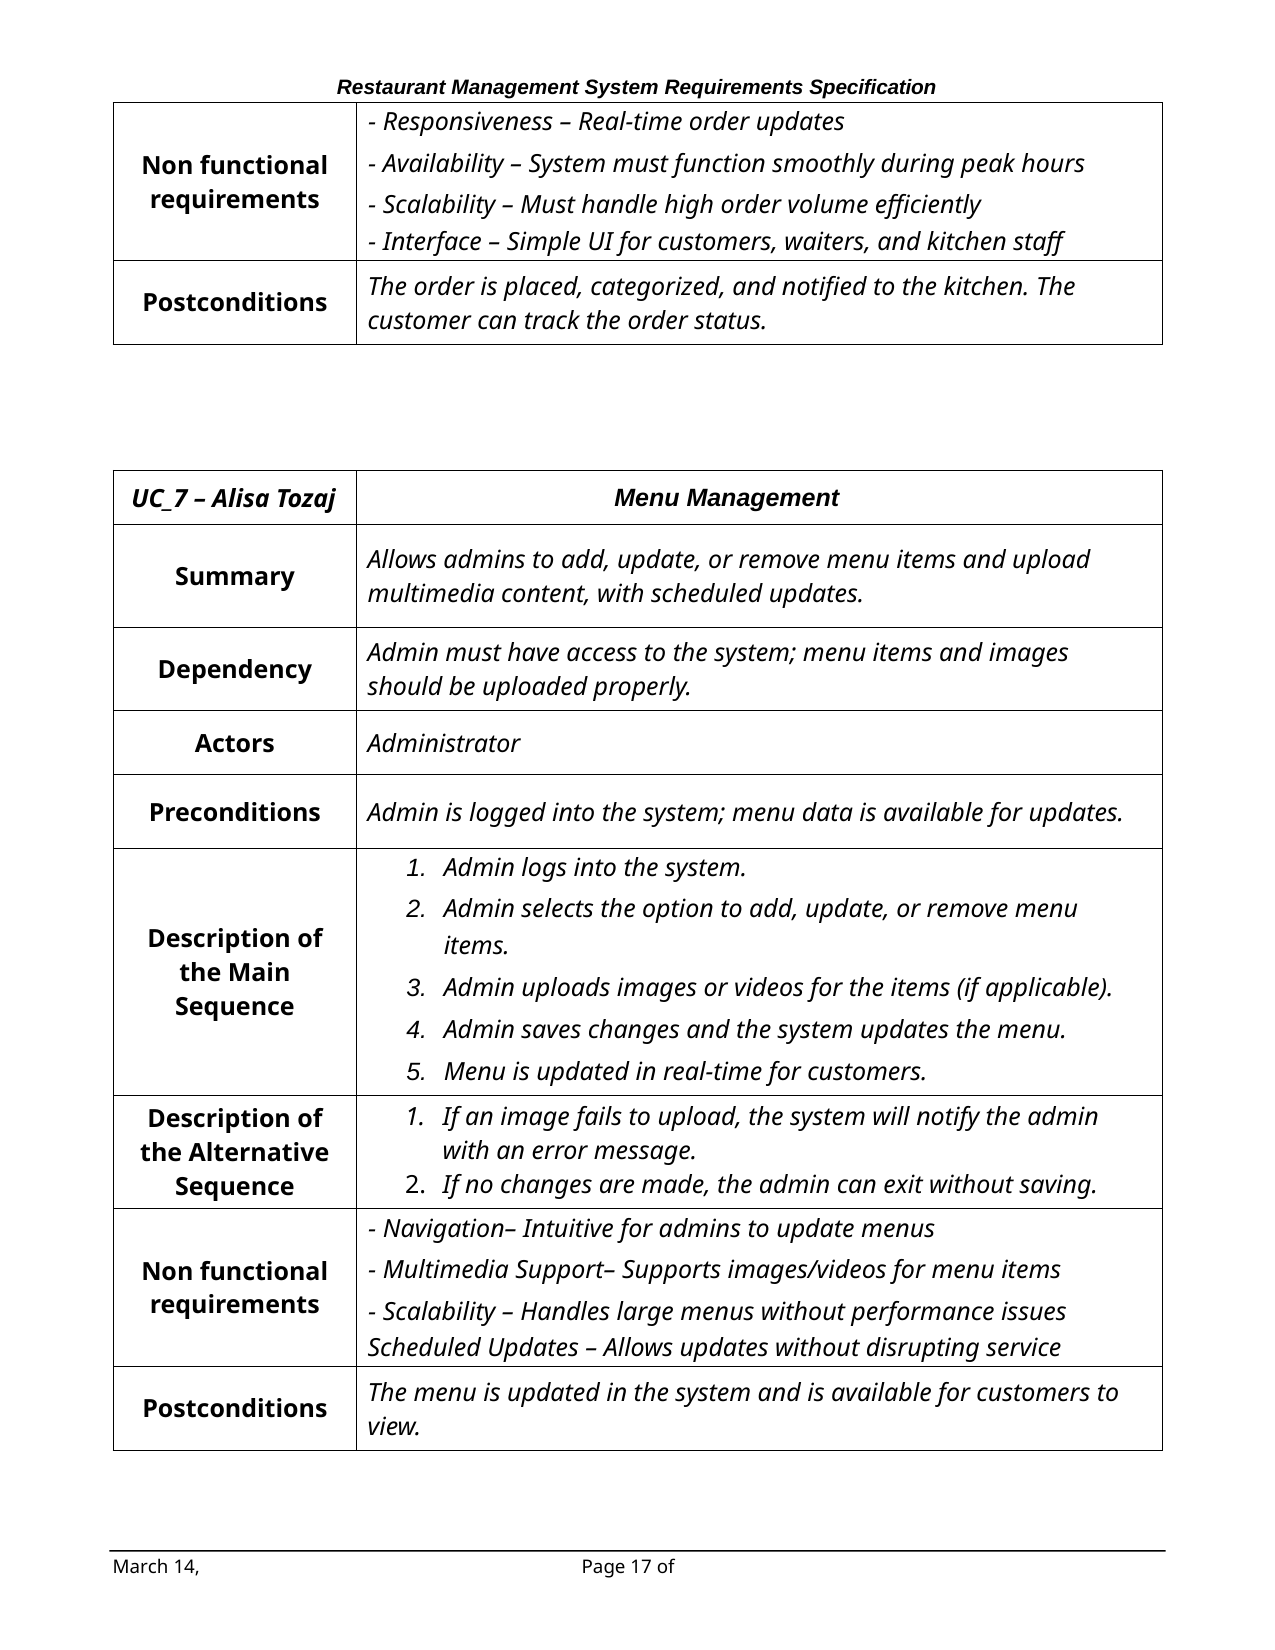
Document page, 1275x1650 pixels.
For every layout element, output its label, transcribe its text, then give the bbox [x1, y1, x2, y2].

table_cell Description of the Alternative Sequence [114, 1096, 356, 1208]
table_cell If an image fails to upload, the system will notify the admin with an error message. If no changes are made, the admin can exit without saving. [357, 1096, 1162, 1208]
table_cell Postconditions [114, 261, 356, 344]
table_cell Admin logs into the system. Admin selects the option to add, update, or remove menu items. Admin uploads images or videos for the items (if applicable). Admin saves changes and the system updates the menu. Menu is updated in real-time for customers. [357, 849, 1162, 1095]
table_cell Allows admins to add, update, or remove menu items and upload multimedia content, with scheduled updates. [357, 525, 1162, 627]
table_cell Admin must have access to the system; menu items and images should be uploaded properly. [357, 628, 1162, 709]
table_cell Actors [114, 711, 356, 774]
table_cell Dependency [114, 628, 356, 709]
table_cell The menu is updated in the system and is available for customers to view. [357, 1367, 1162, 1449]
table_cell Navigation– Intuitive for admins to update menus Multimedia Support– Supports images/videos for menu items Scalability – Handles large menus without performance issues Scheduled Updates – Allows updates without disrupting service [357, 1209, 1162, 1366]
table_cell Postconditions [114, 1367, 356, 1449]
table_cell Description of the Main Sequence [114, 849, 356, 1095]
table_cell Non functional requirements [114, 103, 356, 260]
table_cell Non functional requirements [114, 1209, 356, 1366]
table_header UC_7 – Alisa Tozaj [114, 471, 356, 524]
table_header Menu Management [357, 471, 1162, 524]
table_cell The order is placed, categorized, and notified to the kitchen. The customer can track the order status. [357, 261, 1162, 344]
table_cell Responsiveness – Real-time order updates Availability – System must function smoothly during peak hours Scalability – Must handle high order volume efficiently Interface – Simple UI for customers, waiters, and kitchen staff [357, 103, 1162, 260]
table_cell Admin is logged into the system; menu data is available for updates. [357, 775, 1162, 848]
table_cell Administrator [357, 711, 1162, 774]
table_cell Summary [114, 525, 356, 627]
table_cell Preconditions [114, 775, 356, 848]
